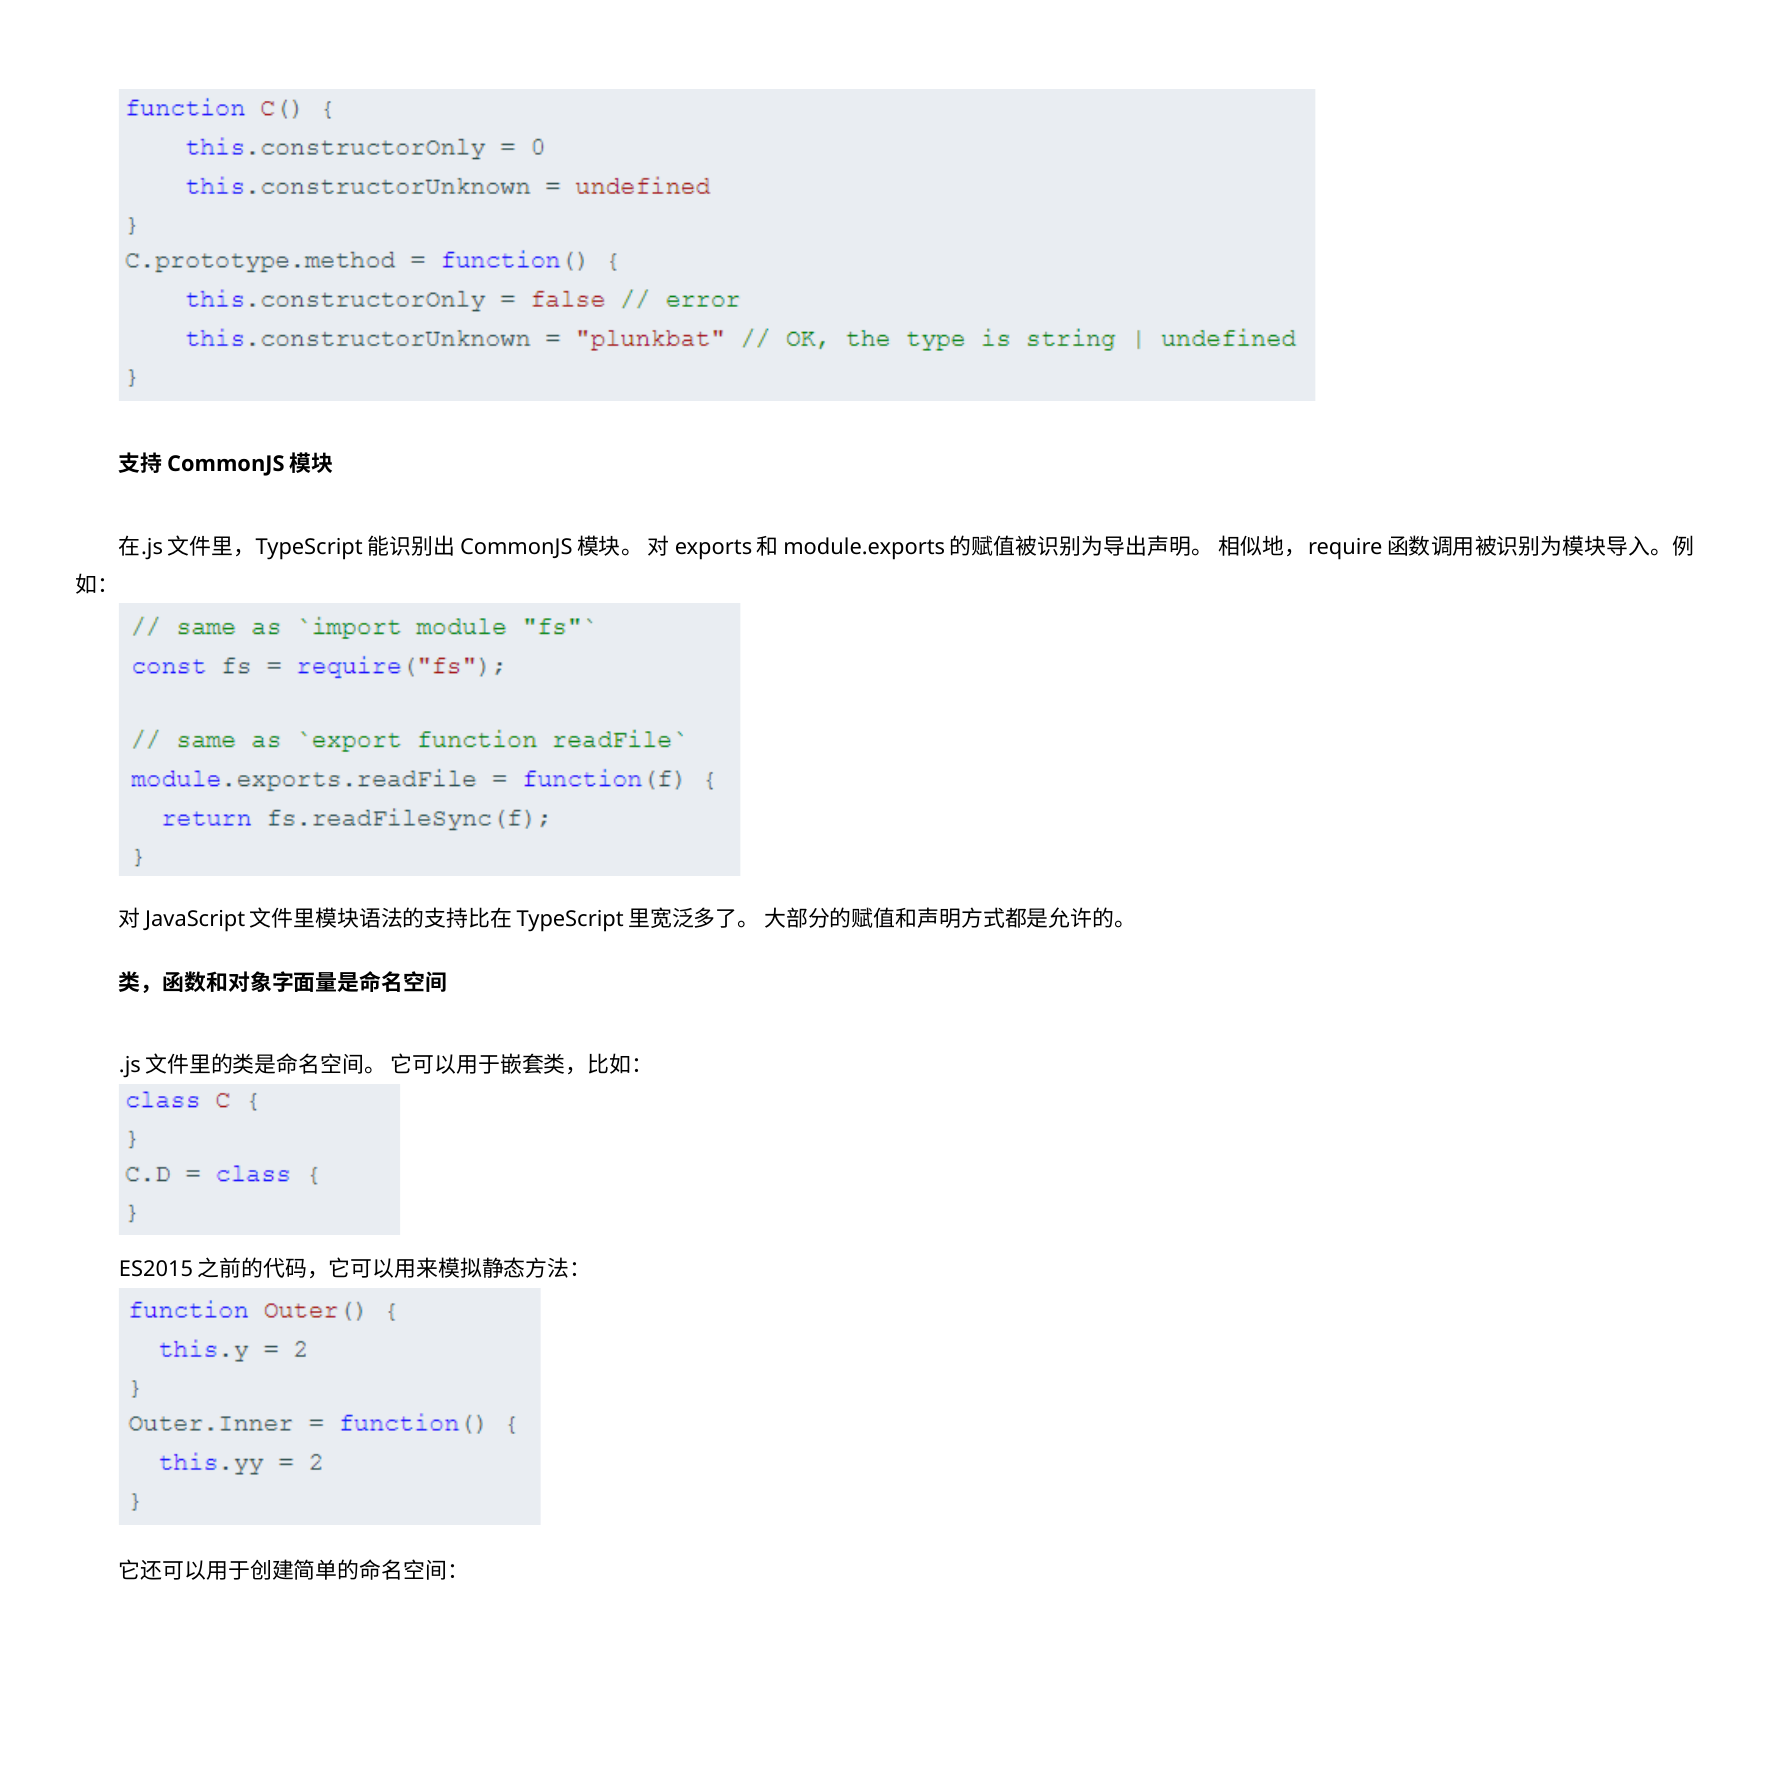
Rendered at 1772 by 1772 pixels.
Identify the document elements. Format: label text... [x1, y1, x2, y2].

text .js文件里的类是命名空间。 它可以用于嵌套类，比如： [75, 1047, 1697, 1079]
text 对JavaScript文件里模块语法的支持比在TypeScript里宽泛多了。 大部分的赋值和声明方式都是允许的。 [75, 900, 1697, 933]
picture [118, 1288, 541, 1525]
subtitle 支持CommonJS模块 [75, 446, 1697, 479]
subtitle 类，函数和对象字面量是命名空间 [75, 964, 1697, 997]
text 它还可以用于创建简单的命名空间： [75, 1553, 1697, 1585]
picture [118, 1084, 400, 1235]
picture [118, 89, 1316, 401]
picture [118, 603, 741, 876]
text 在.js文件里，TypeScript能识别出CommonJS模块。 对exports和module.exports的赋值被识别为导出声明。 相似地，require函数调用被识别为模块导入。例如： [75, 529, 1697, 599]
text ES2015之前的代码，它可以用来模拟静态方法： [75, 1251, 1697, 1284]
